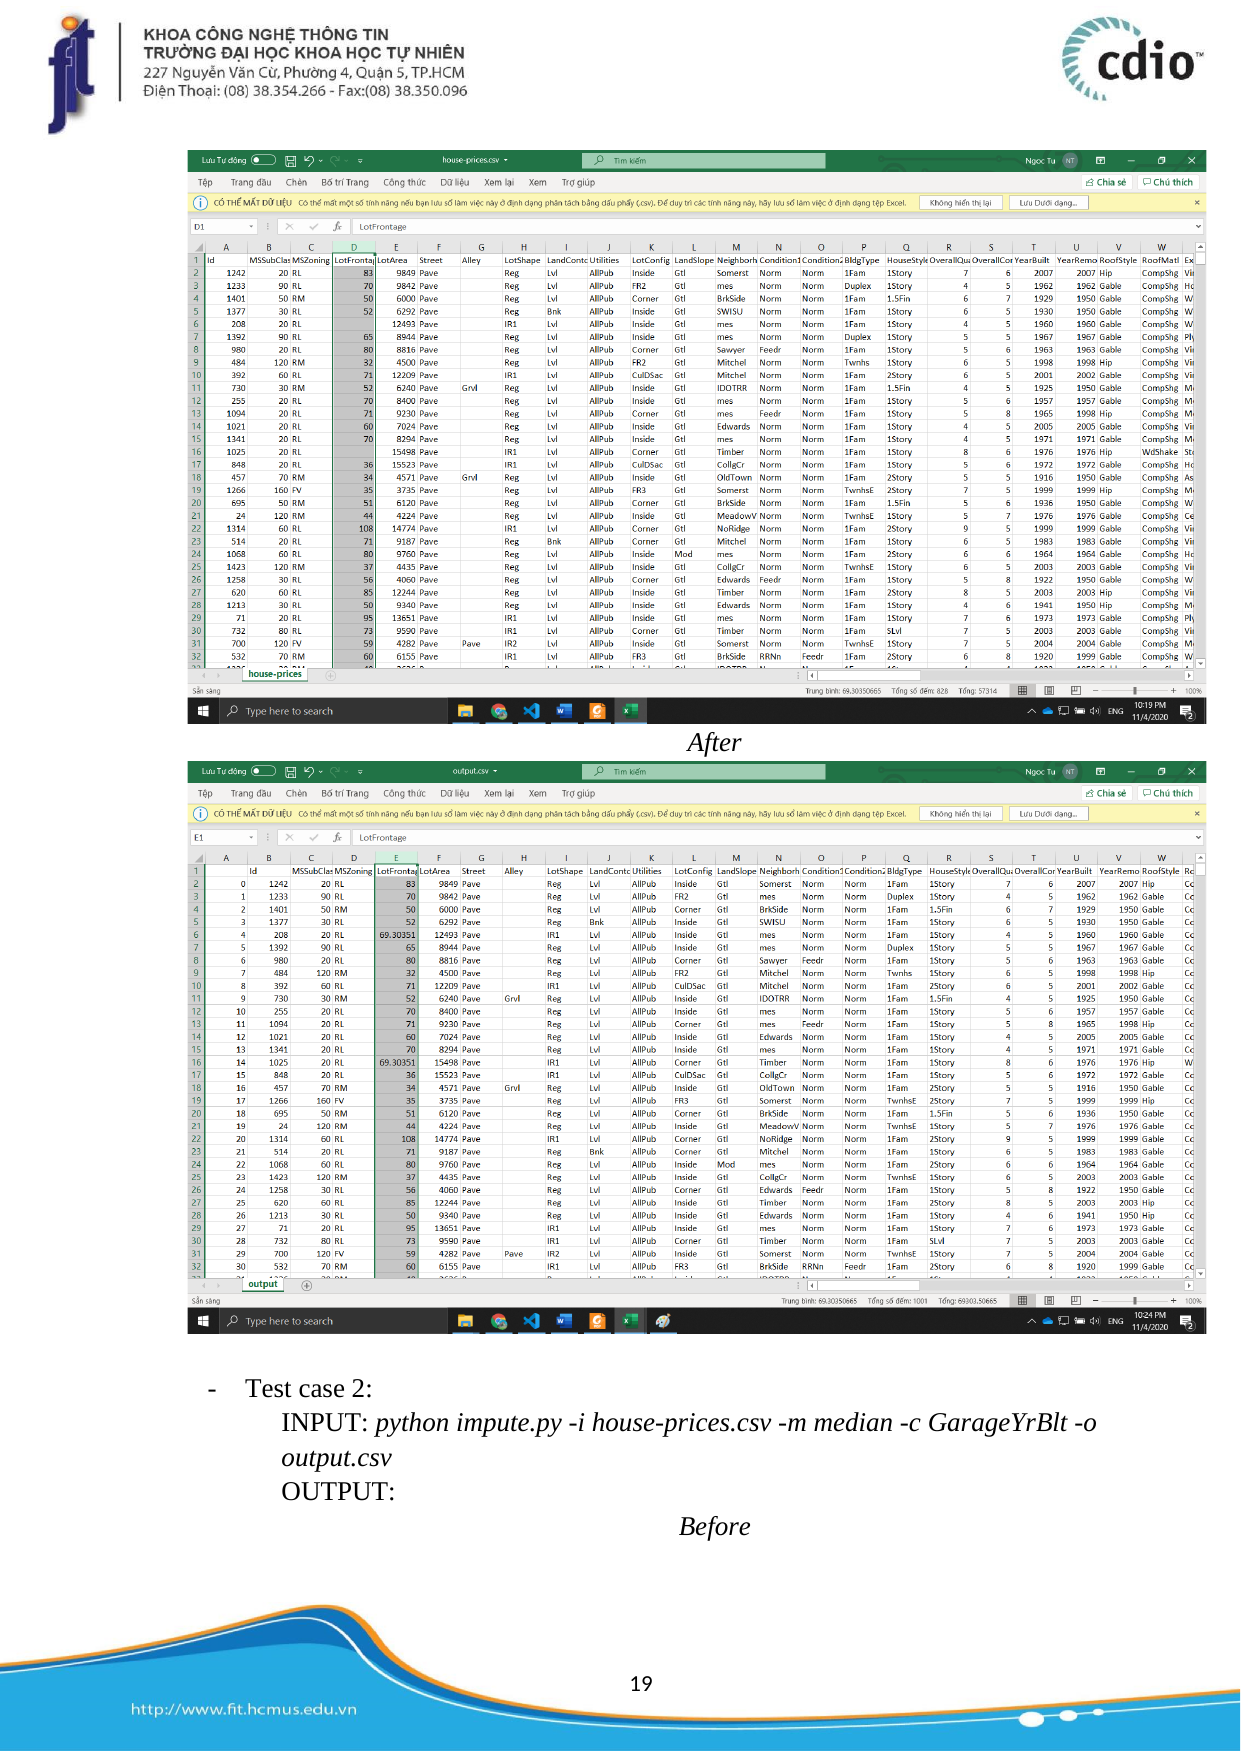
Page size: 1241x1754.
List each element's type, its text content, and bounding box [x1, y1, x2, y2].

picture [0, 1601, 1241, 1751]
list OUTPUT: [281, 1475, 1150, 1506]
picture [187, 761, 1207, 1334]
list After [281, 726, 1150, 758]
list Before [281, 1510, 1150, 1541]
list Test case 2: [207, 1372, 1150, 1403]
list INPUT: python impute.py -i house-prices.csv -m median -c GarageYrBlt -o output.csv [281, 1406, 1150, 1472]
picture [24, 6, 1216, 724]
